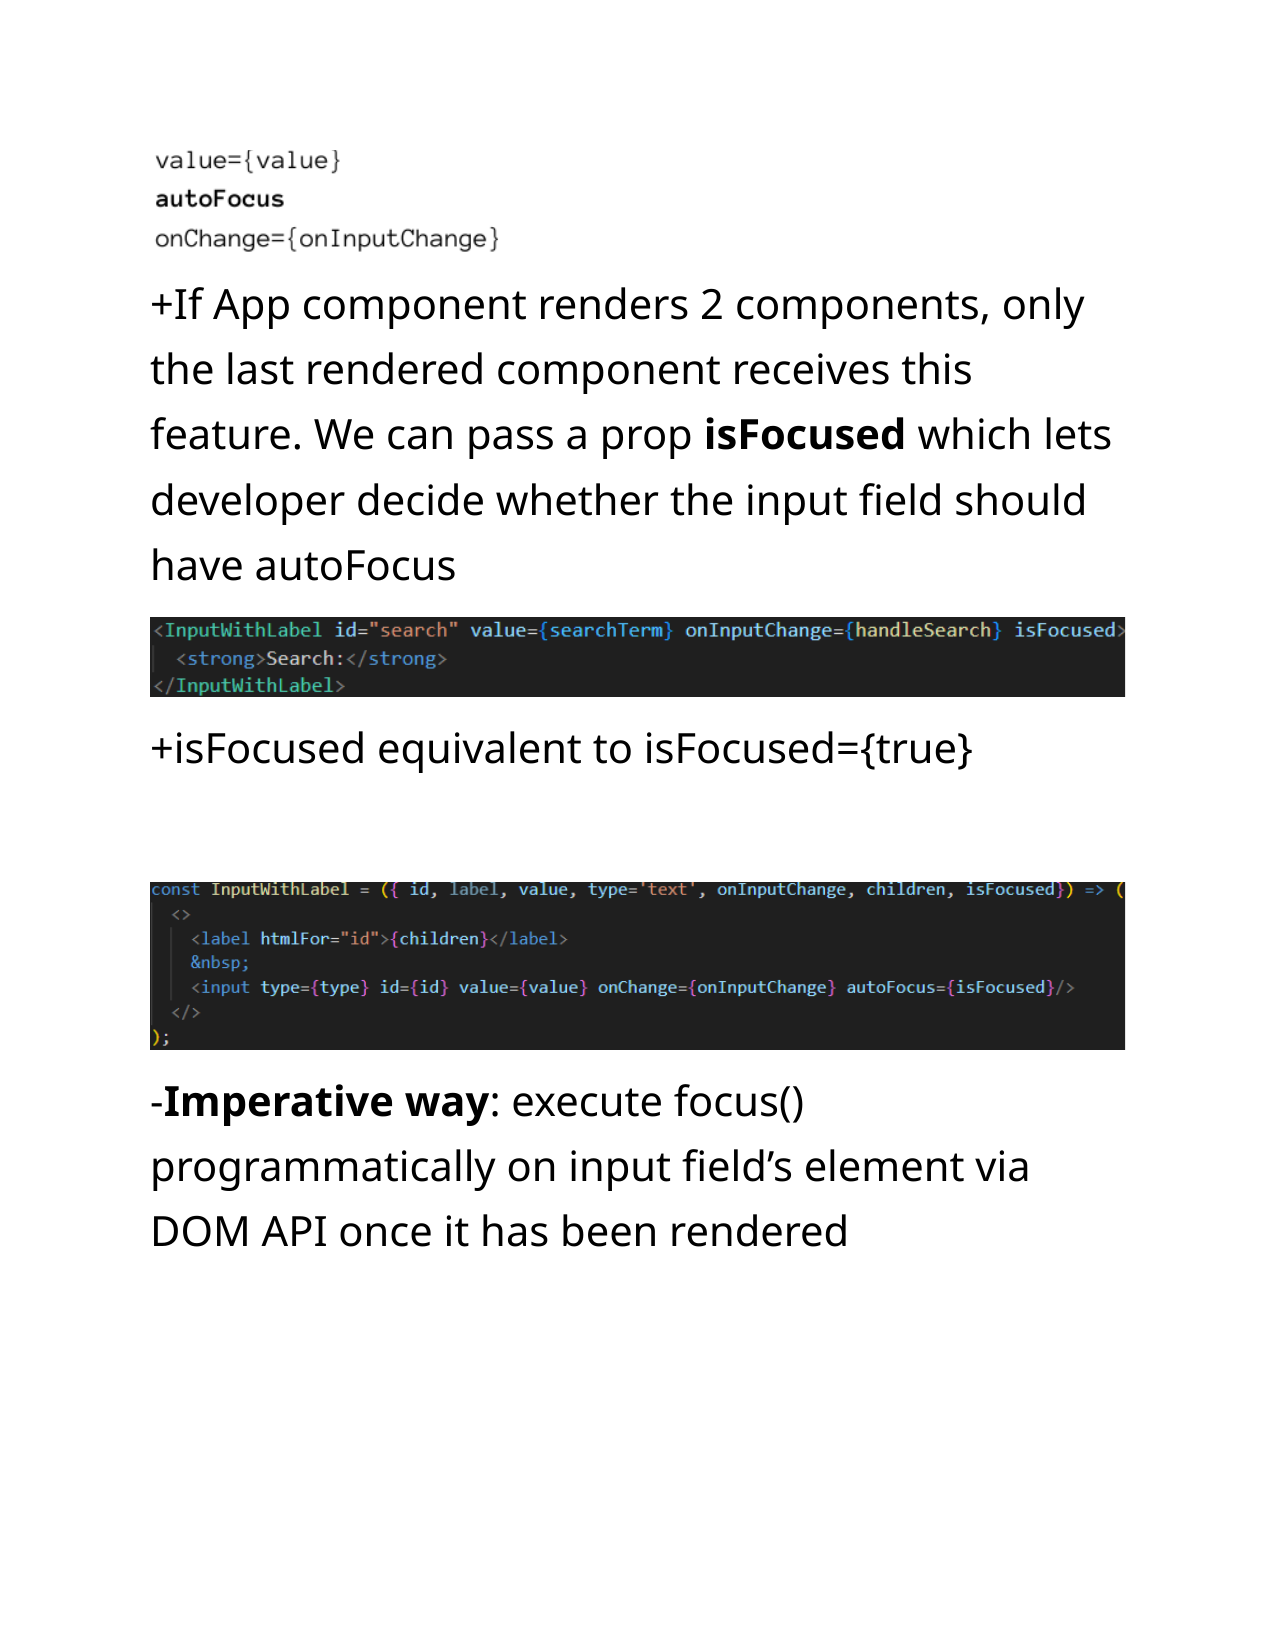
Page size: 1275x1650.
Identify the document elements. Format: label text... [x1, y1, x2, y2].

text +If App component renders 2 components, only the last rendered component receives this feature. We can pass a prop isFocused which lets developer decide whether the input field should have autoFocus [150, 275, 1125, 592]
text +isFocused equivalent to isFocused={true} [150, 719, 1125, 776]
text -Imperative way: execute focus() programmatically on input field’s element via DOM API once it has been rendered [150, 1072, 1125, 1259]
picture [150, 882, 1125, 1050]
picture [150, 150, 499, 253]
picture [150, 617, 1125, 697]
